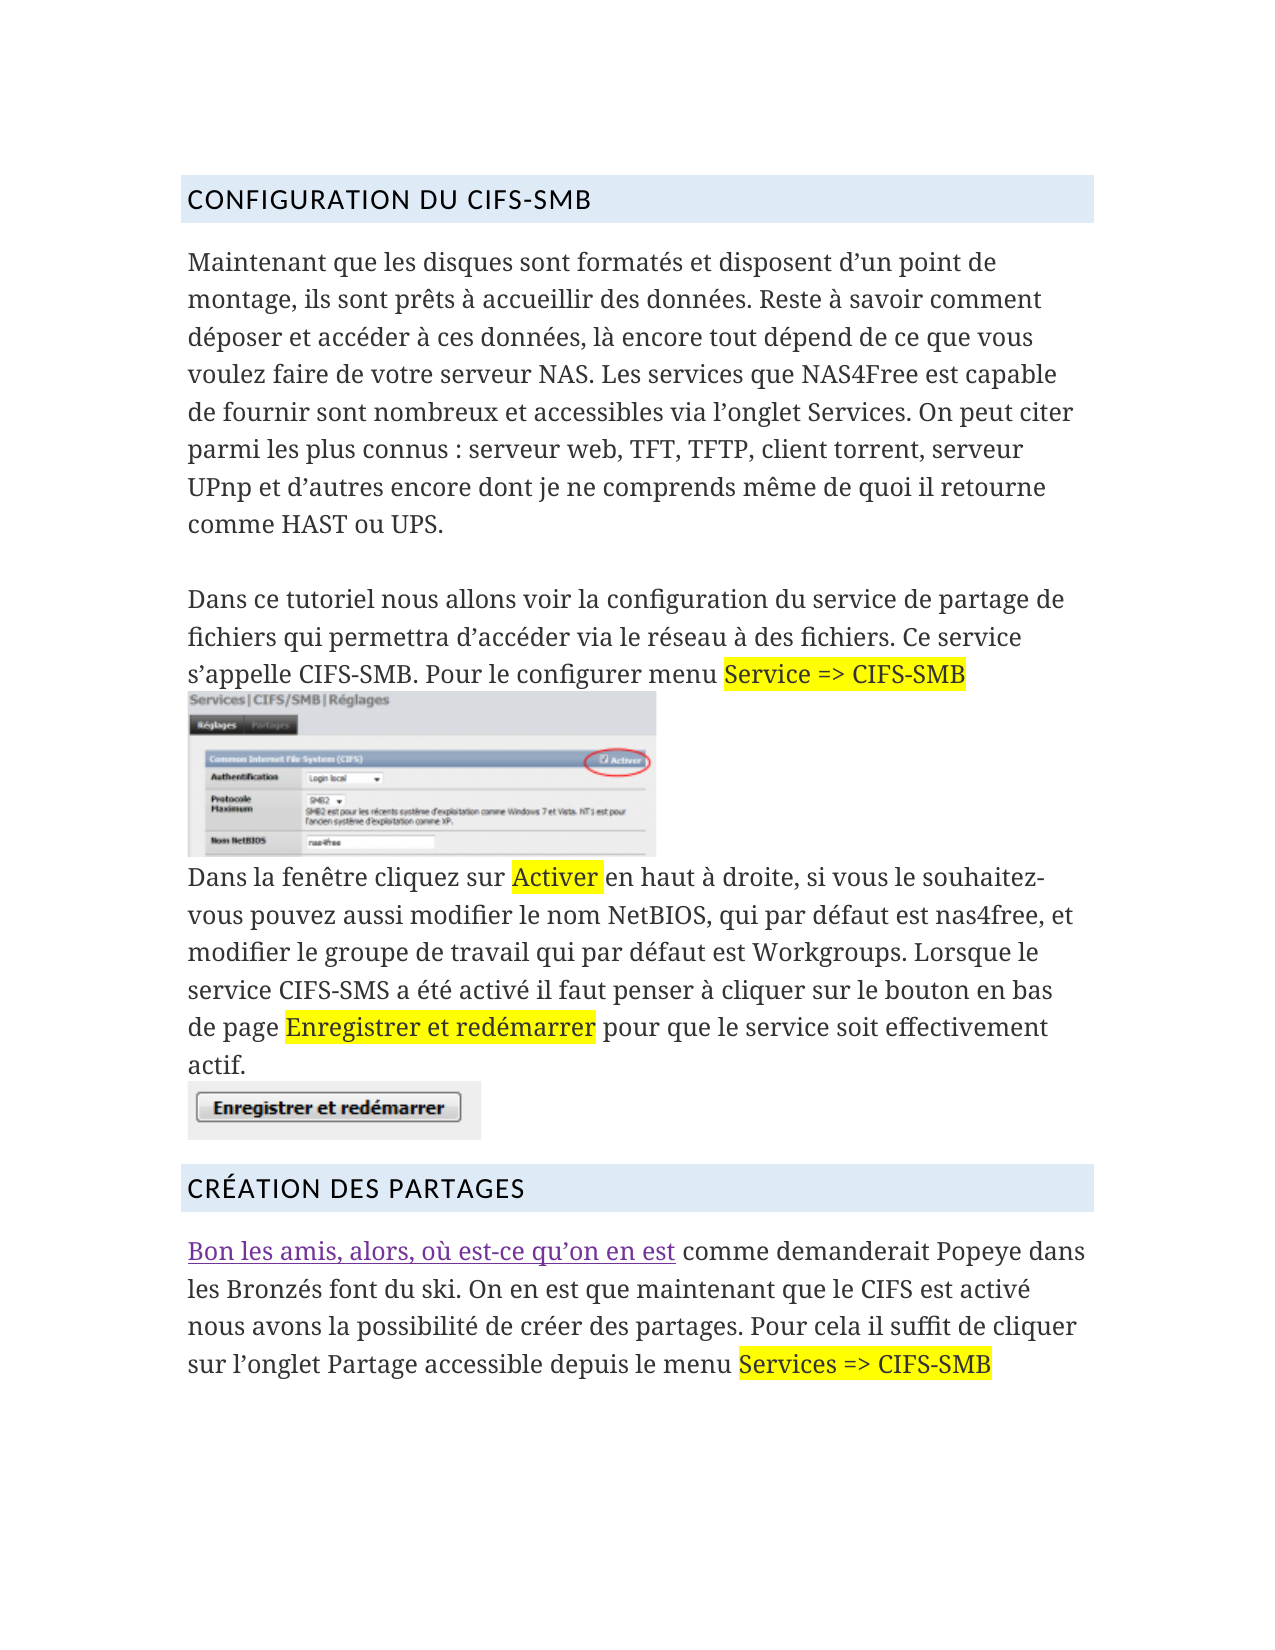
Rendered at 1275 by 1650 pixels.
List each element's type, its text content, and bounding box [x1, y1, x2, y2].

picture [187, 691, 657, 857]
text Dans ce tutoriel nous allons voir la configuration du service de partage de fichiers qui permettra d’accéder via le réseau à des fichiers. Ce service s’appelle CIFS-SMB. Pour le configurer menu Service => CIFS-SMB [187, 578, 1087, 691]
subtitle Création des partages [188, 1171, 1087, 1206]
picture [187, 1081, 482, 1140]
text Maintenant que les disques sont formatés et disposent d’un point de montage, ils sont prêts à accueillir des données. Reste à savoir comment déposer et accéder à ces données, là encore tout dépend de ce que vous voulez faire de votre serveur NAS. Les services que NAS4Free est capable de fournir sont nombreux et accessibles via l’onglet Services. On peut citer parmi les plus connus : serveur web, TFT, TFTP, client torrent, serveur UPnp et d’autres encore dont je ne comprends même de quoi il retourne comme HAST ou UPS. [187, 241, 1087, 541]
text Bon les amis, alors, où est-ce qu’on en est comme demanderait Popeye dans les Bronzés font du ski. On en est que maintenant que le CIFS est activé nous avons la possibilité de créer des partages. Pour cela il suffit de cliquer sur l’onglet Partage accessible depuis le menu Services => CIFS-SMB [187, 1230, 1087, 1380]
subtitle Configuration du CIFS-SMB [188, 181, 1087, 217]
text Dans la fenêtre cliquez sur Activer en haut à droite, si vous le souhaitez-vous pouvez aussi modifier le nom NetBIOS, qui par défaut est nas4free, et modifier le groupe de travail qui par défaut est Workgroups. Lorsque le service CIFS-SMS a été activé il faut penser à cliquer sur le bouton en bas de page Enregistrer et redémarrer pour que le service soit effectivement actif. [187, 857, 1087, 1082]
